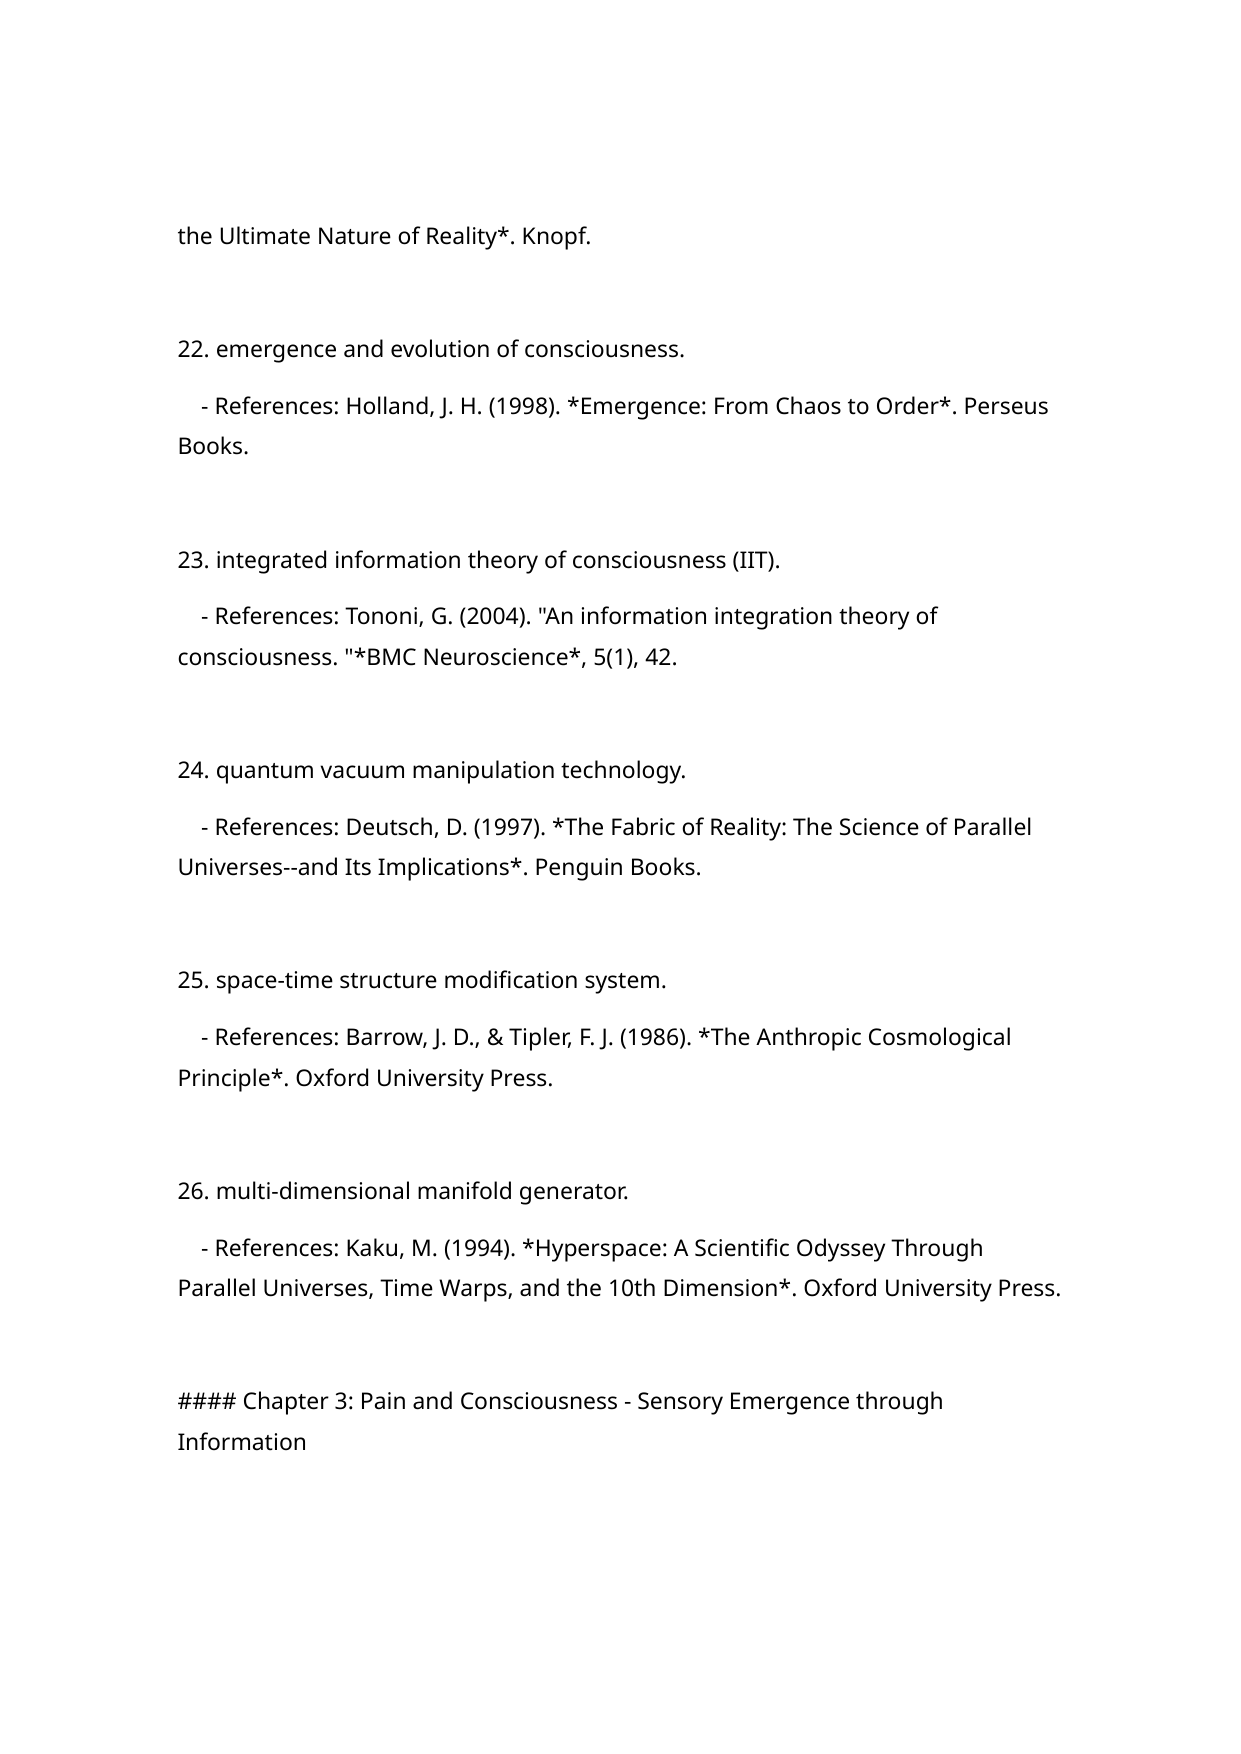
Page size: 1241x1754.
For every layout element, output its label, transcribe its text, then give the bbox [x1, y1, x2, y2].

text #### Chapter 3: Pain and Consciousness - Sensory Emergence through Information [177, 1382, 1063, 1460]
text - References: Deutsch, D. (1997). *The Fabric of Reality: The Science of Parallel Universes--and Its Implications*. Penguin Books. [177, 808, 1063, 886]
text 25. space-time structure modification system. [177, 961, 1063, 999]
text 26. multi-dimensional manifold generator. [177, 1172, 1063, 1209]
text - References: Tononi, G. (2004). "An information integration theory of consciousness. "*BMC Neuroscience*, 5(1), 42. [177, 597, 1063, 675]
text - References: Barrow, J. D., & Tipler, F. J. (1986). *The Anthropic Cosmological Principle*. Oxford University Press. [177, 1018, 1063, 1096]
text - References: Holland, J. H. (1998). *Emergence: From Chaos to Order*. Perseus Books. [177, 387, 1063, 465]
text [177, 217, 1063, 254]
text 22. emergence and evolution of consciousness. [177, 330, 1063, 368]
text 23. integrated information theory of consciousness (IIT). [177, 541, 1063, 578]
text 24. quantum vacuum manipulation technology. [177, 751, 1063, 788]
text - References: Kaku, M. (1994). *Hyperspace: A Scientific Odyssey Through Parallel Universes, Time Warps, and the 10th Dimension*. Oxford University Press. [177, 1228, 1063, 1306]
